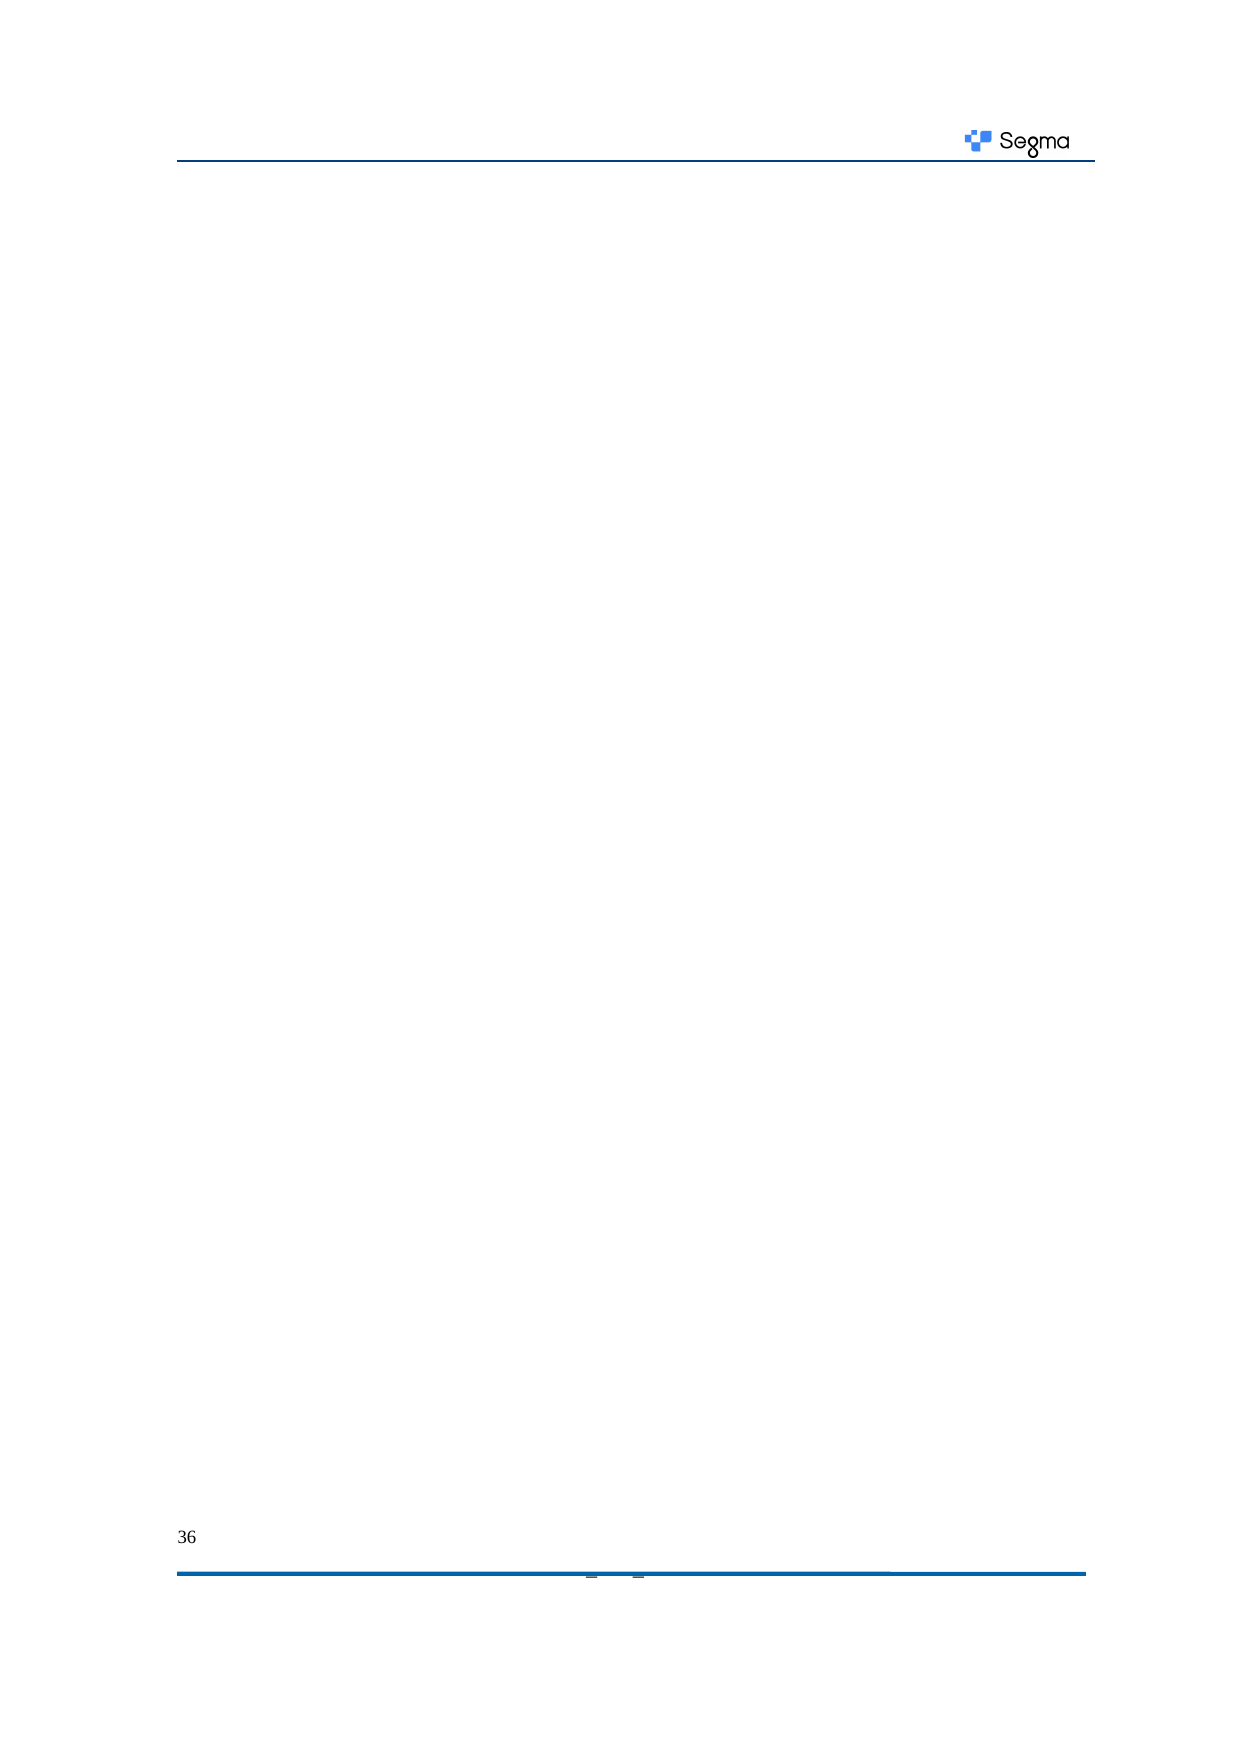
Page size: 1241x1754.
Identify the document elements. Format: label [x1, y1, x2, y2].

picture [964, 130, 1069, 158]
